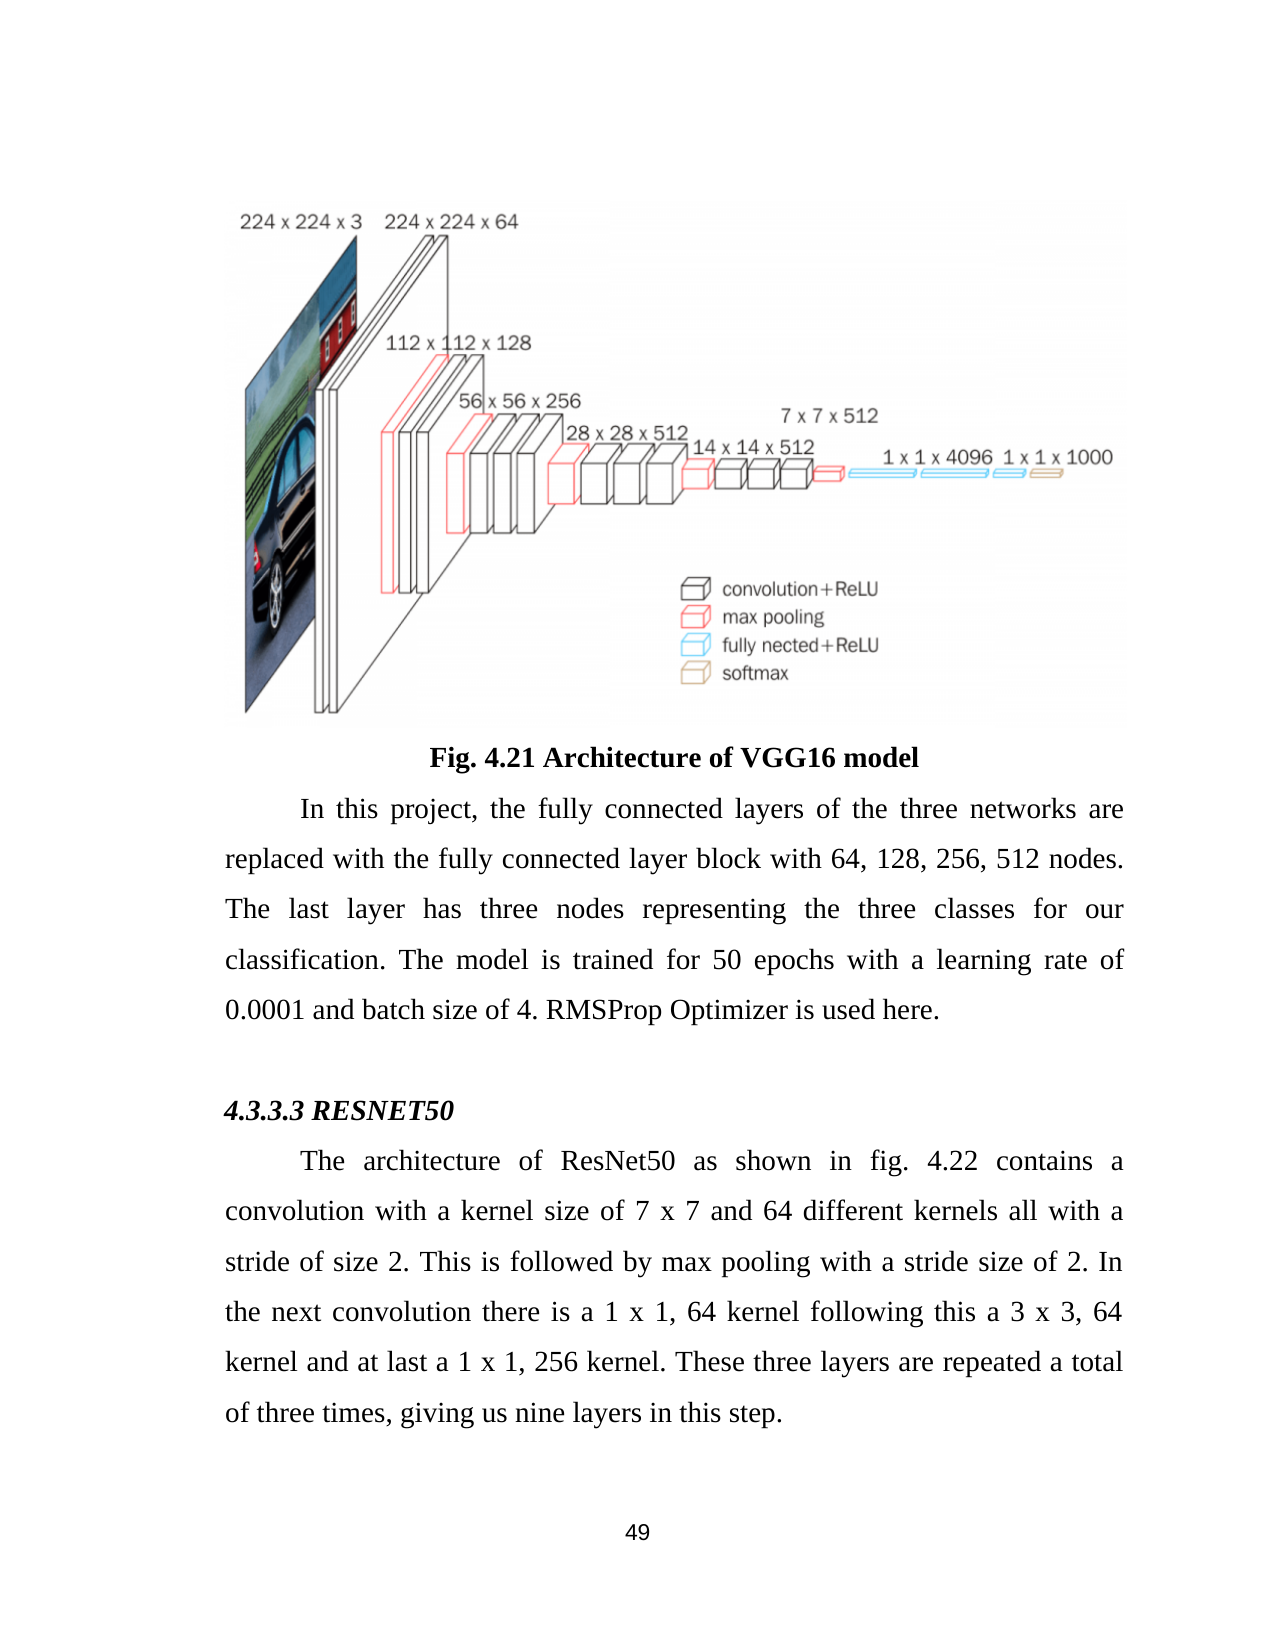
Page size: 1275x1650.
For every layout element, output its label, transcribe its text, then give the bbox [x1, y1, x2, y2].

text Fig. 4.21 Architecture of VGG16 model [224, 741, 1125, 774]
text 4.3.3.3 RESNET50 [224, 1093, 1125, 1126]
picture [223, 200, 1128, 728]
text The architecture of ResNet50 as shown in fig. 4.22 contains a convolution with a kernel size of 7 x 7 and 64 different kernels all with a stride of size 2. This is followed by max pooling with a stride size of 2. In the next convolution there is a 1 x 1, 64 kernel following this a 3 x 3, 64 kernel and at last a 1 x 1, 256 kernel. These three layers are repeated a total of three times, giving us nine layers in this step. [225, 1143, 1125, 1428]
text In this project, the fully connected layers of the three networks are replaced with the fully connected layer block with 64, 128, 256, 512 nodes. The last layer has three nodes representing the three classes for our classification. The model is trained for 50 epochs with a learning rate of 0.0001 and batch size of 4. RMSProp Optimizer is used here. [225, 791, 1125, 1026]
